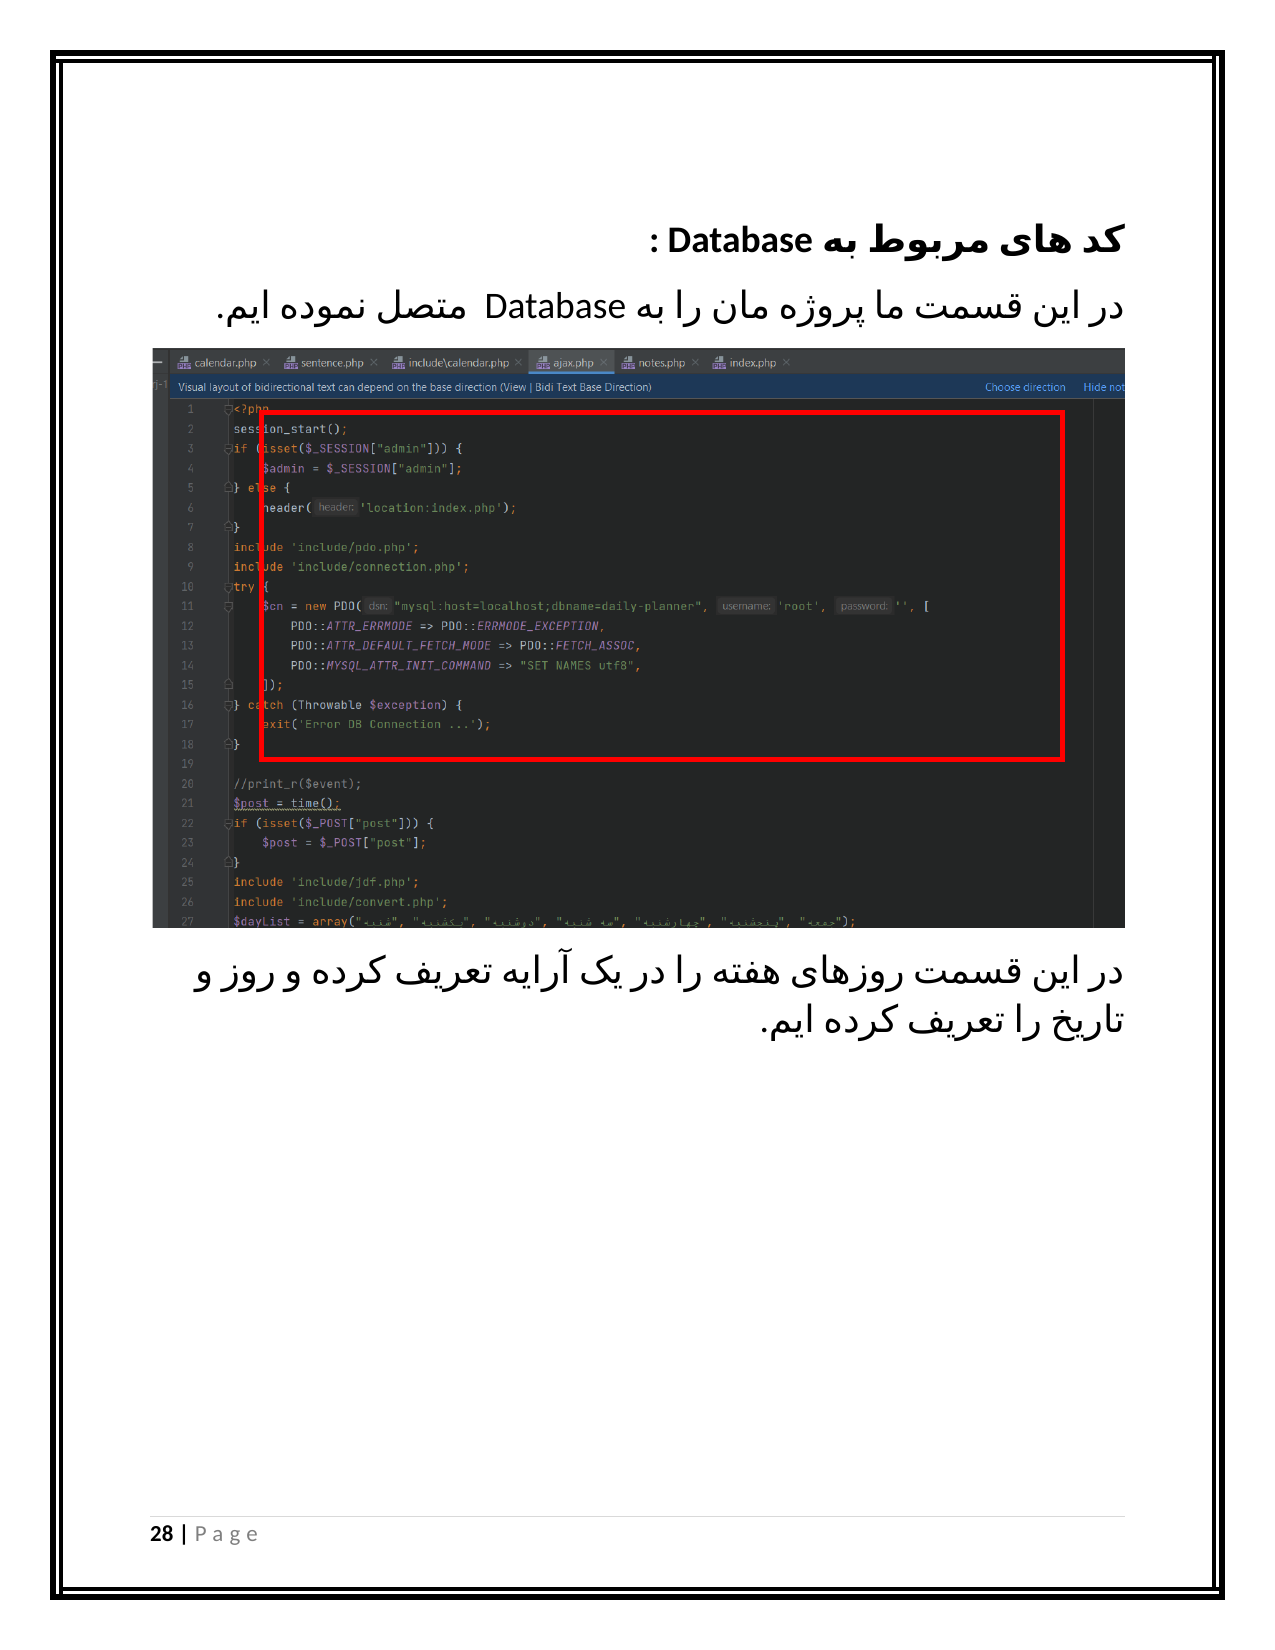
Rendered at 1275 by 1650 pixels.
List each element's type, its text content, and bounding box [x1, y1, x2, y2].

text در این قسمت روزهای هفته را در یک آرایه تعریف کرده و روز و تاریخ را تعریف کرده ایم. [150, 947, 1125, 1042]
text کد های مربوط به Database : [150, 216, 1125, 262]
text در این قسمت ما پروژه مان را به Database متصل نموده ایم. [150, 282, 1125, 328]
picture [152, 348, 1125, 928]
